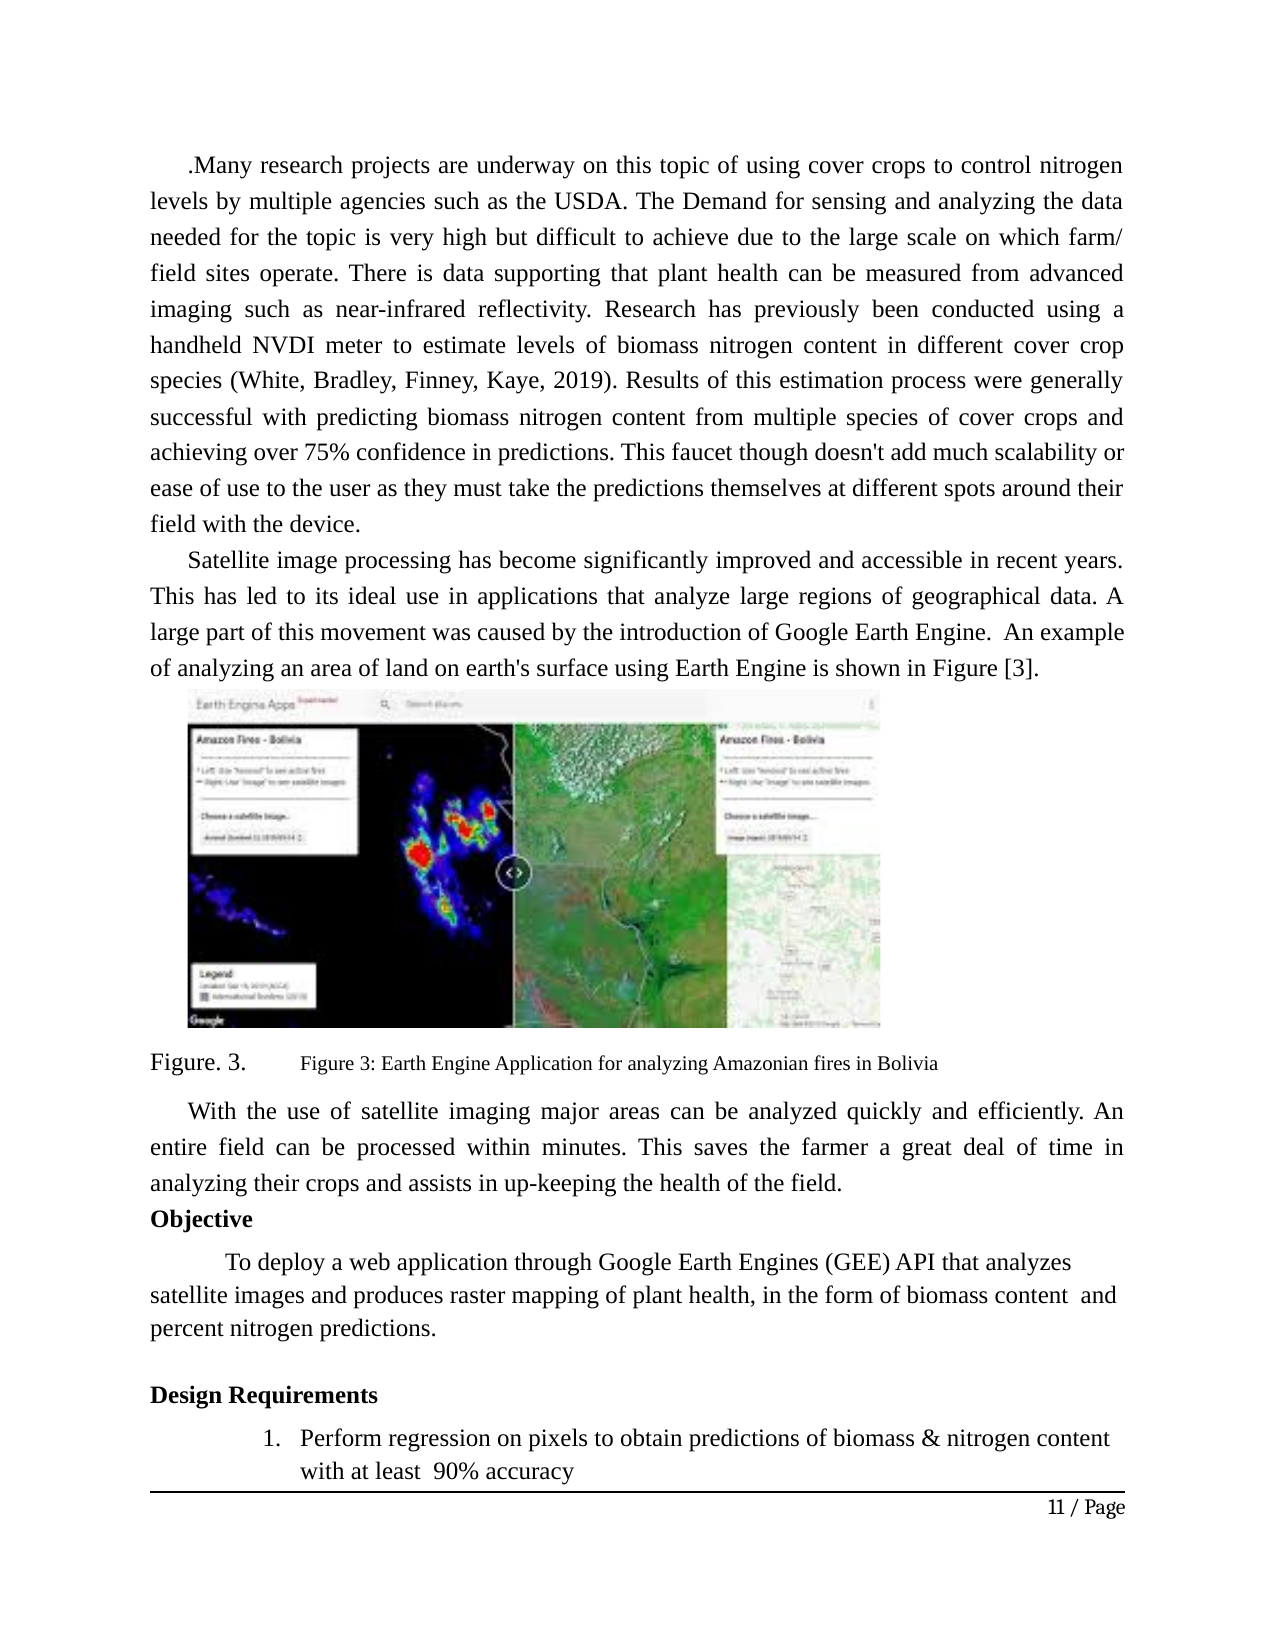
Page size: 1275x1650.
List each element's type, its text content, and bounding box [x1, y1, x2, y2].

subtitle Design Requirements [150, 1380, 1125, 1408]
text .Many research projects are underway on this topic of using cover crops to control nitrogen levels by multiple agencies such as the USDA. The Demand for sensing and analyzing the data needed for the topic is very high but difficult to achieve due to the large scale on which farm/ field sites operate. There is data supporting that plant health can be measured from advanced imaging such as near-infrared reflectivity. Research has previously been conducted using a handheld NVDI meter to estimate levels of biomass nitrogen content in different cover crop species (White, Bradley, Finney, Kaye, 2019). Results of this estimation process were generally successful with predicting biomass nitrogen content from multiple species of cover crops and achieving over 75% confidence in predictions. This faucet though doesn't add much scalability or ease of use to the user as they must take the predictions themselves at different spots around their field with the device. [150, 150, 1125, 538]
text Satellite image processing has become significantly improved and accessible in recent years. This has led to its ideal use in applications that analyze large regions of geographical data. A large part of this movement was caused by the introduction of Google Earth Engine. An example of analyzing an area of land on earth's surface using Earth Engine is shown in Figure [3]. [150, 545, 1125, 682]
text To deploy a web application through Google Earth Engines (GEE) API that analyzes satellite images and produces raster mapping of plant health, in the form of biomass content and percent nitrogen predictions. [150, 1247, 1125, 1342]
picture [187, 689, 881, 1028]
subtitle Objective [150, 1204, 1125, 1233]
text With the use of satellite imaging major areas can be analyzed quickly and efficiently. An entire field can be processed within minutes. This saves the farmer a great deal of time in analyzing their crops and assists in up-keeping the health of the field. [150, 1096, 1125, 1197]
list Perform regression on pixels to obtain predictions of biomass & nitrogen content with at least 90% accuracy [262, 1423, 1125, 1484]
